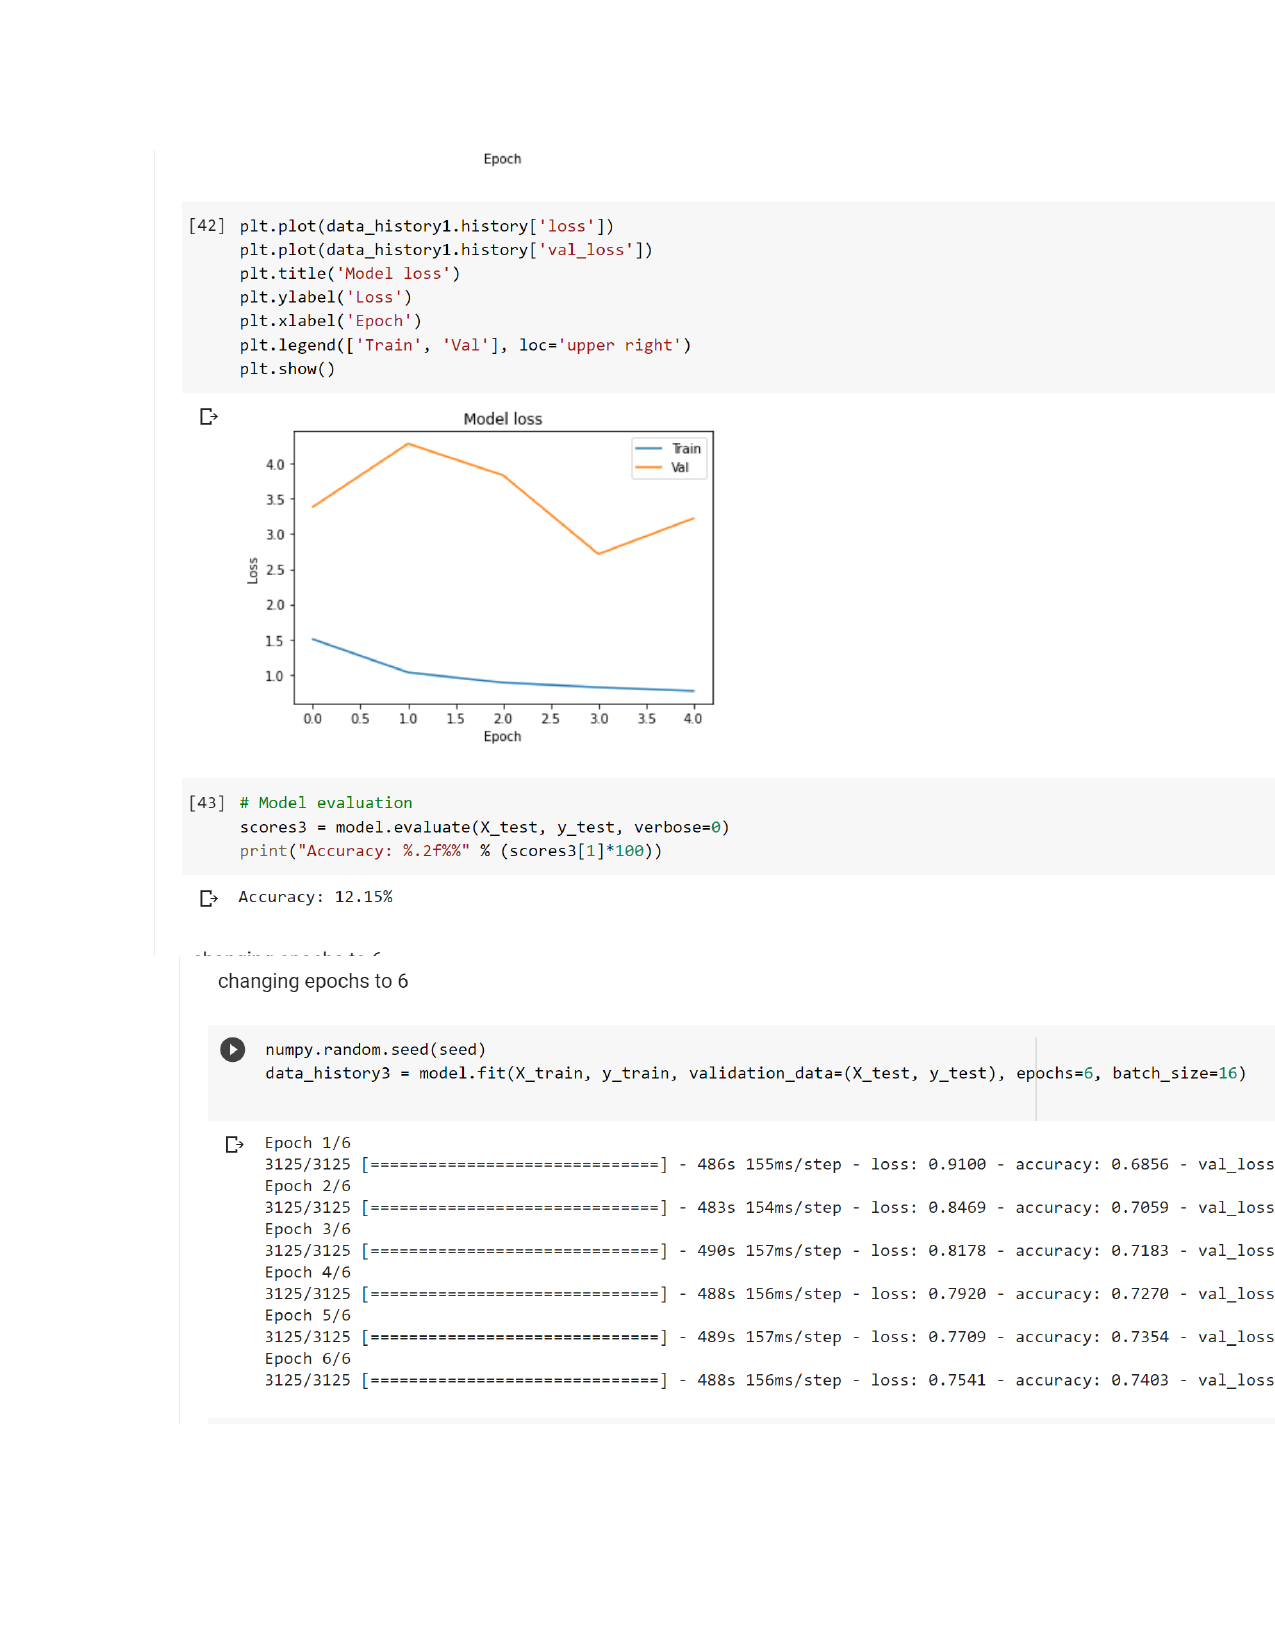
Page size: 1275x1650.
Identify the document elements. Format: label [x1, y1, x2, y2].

picture [150, 957, 1275, 1424]
picture [150, 150, 1275, 956]
